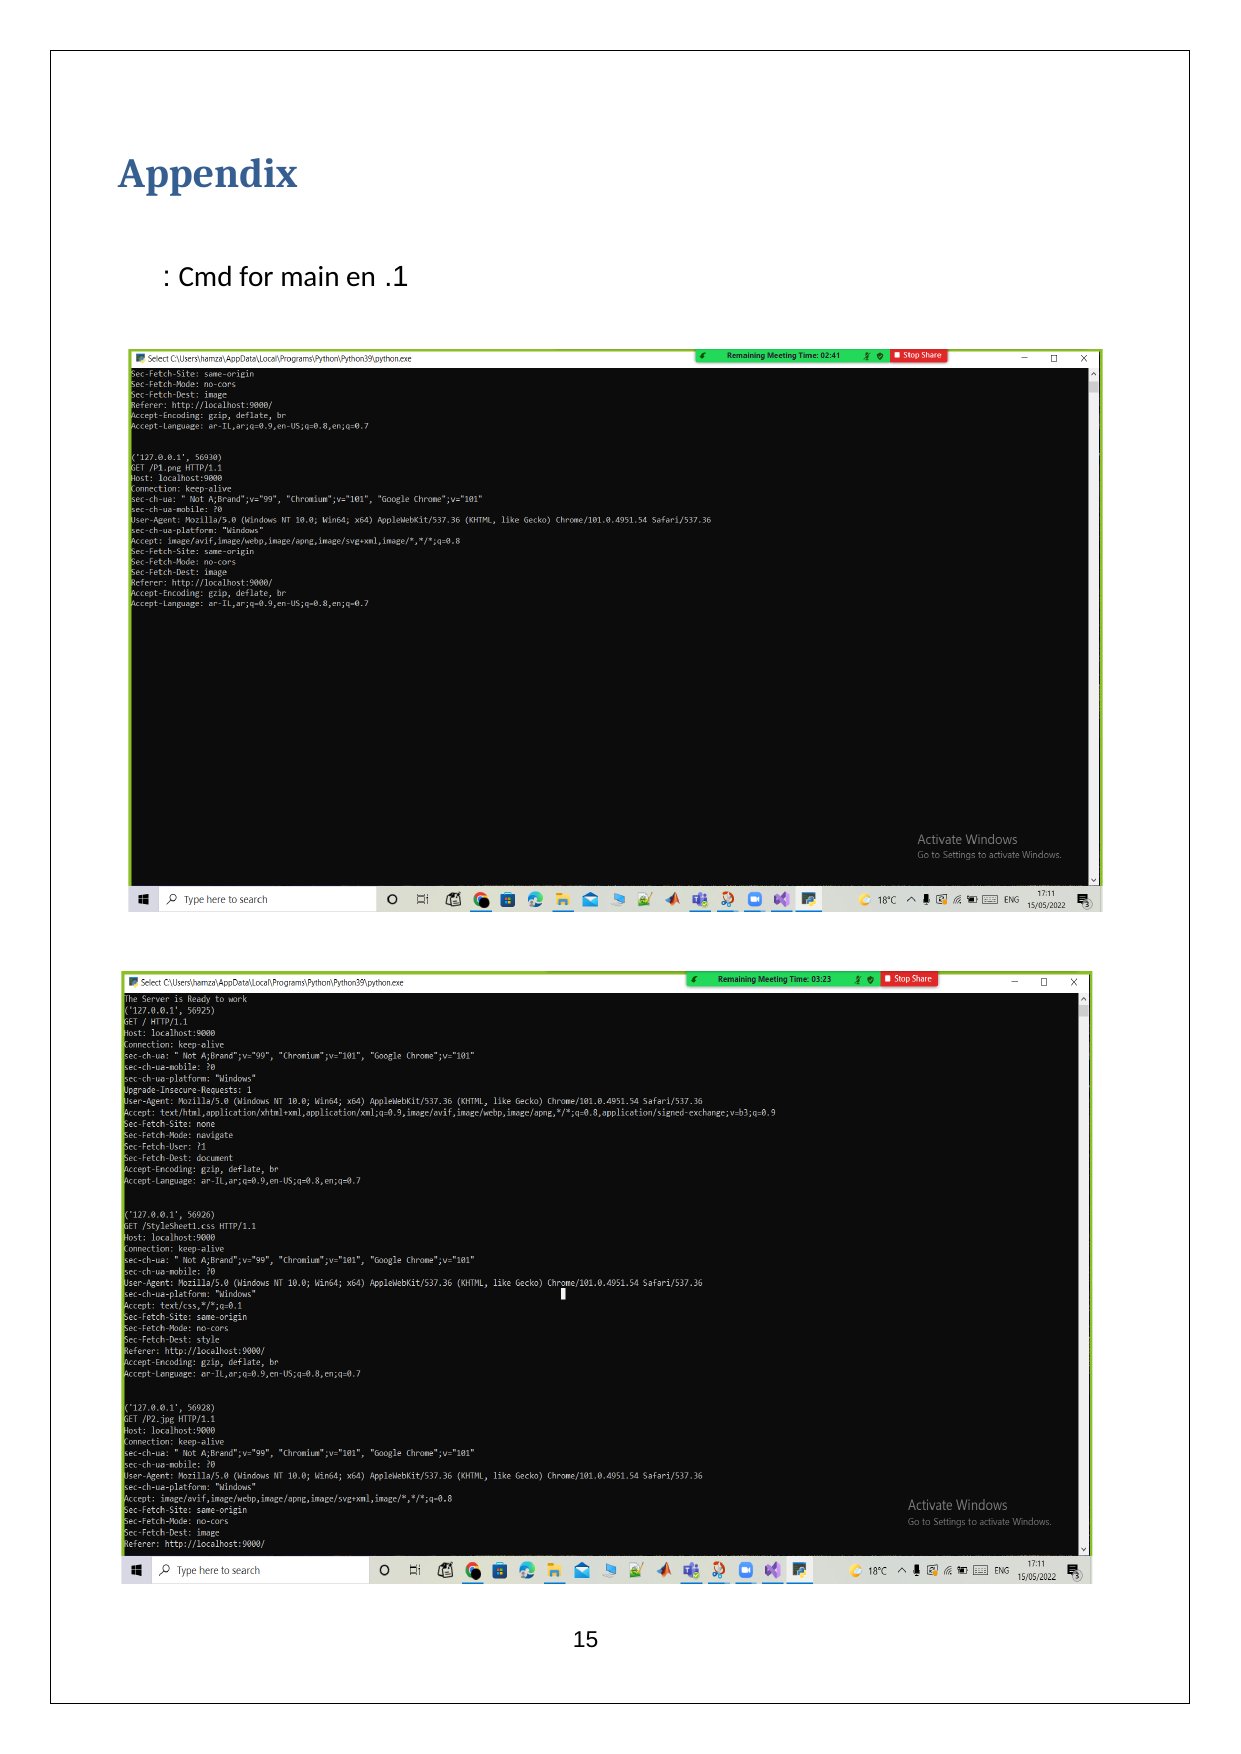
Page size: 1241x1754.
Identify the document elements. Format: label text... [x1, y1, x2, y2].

picture [128, 349, 1103, 912]
text 1. Cmd for main en : [162, 258, 1053, 294]
subtitle Appendix [118, 150, 1053, 198]
picture [121, 971, 1093, 1584]
